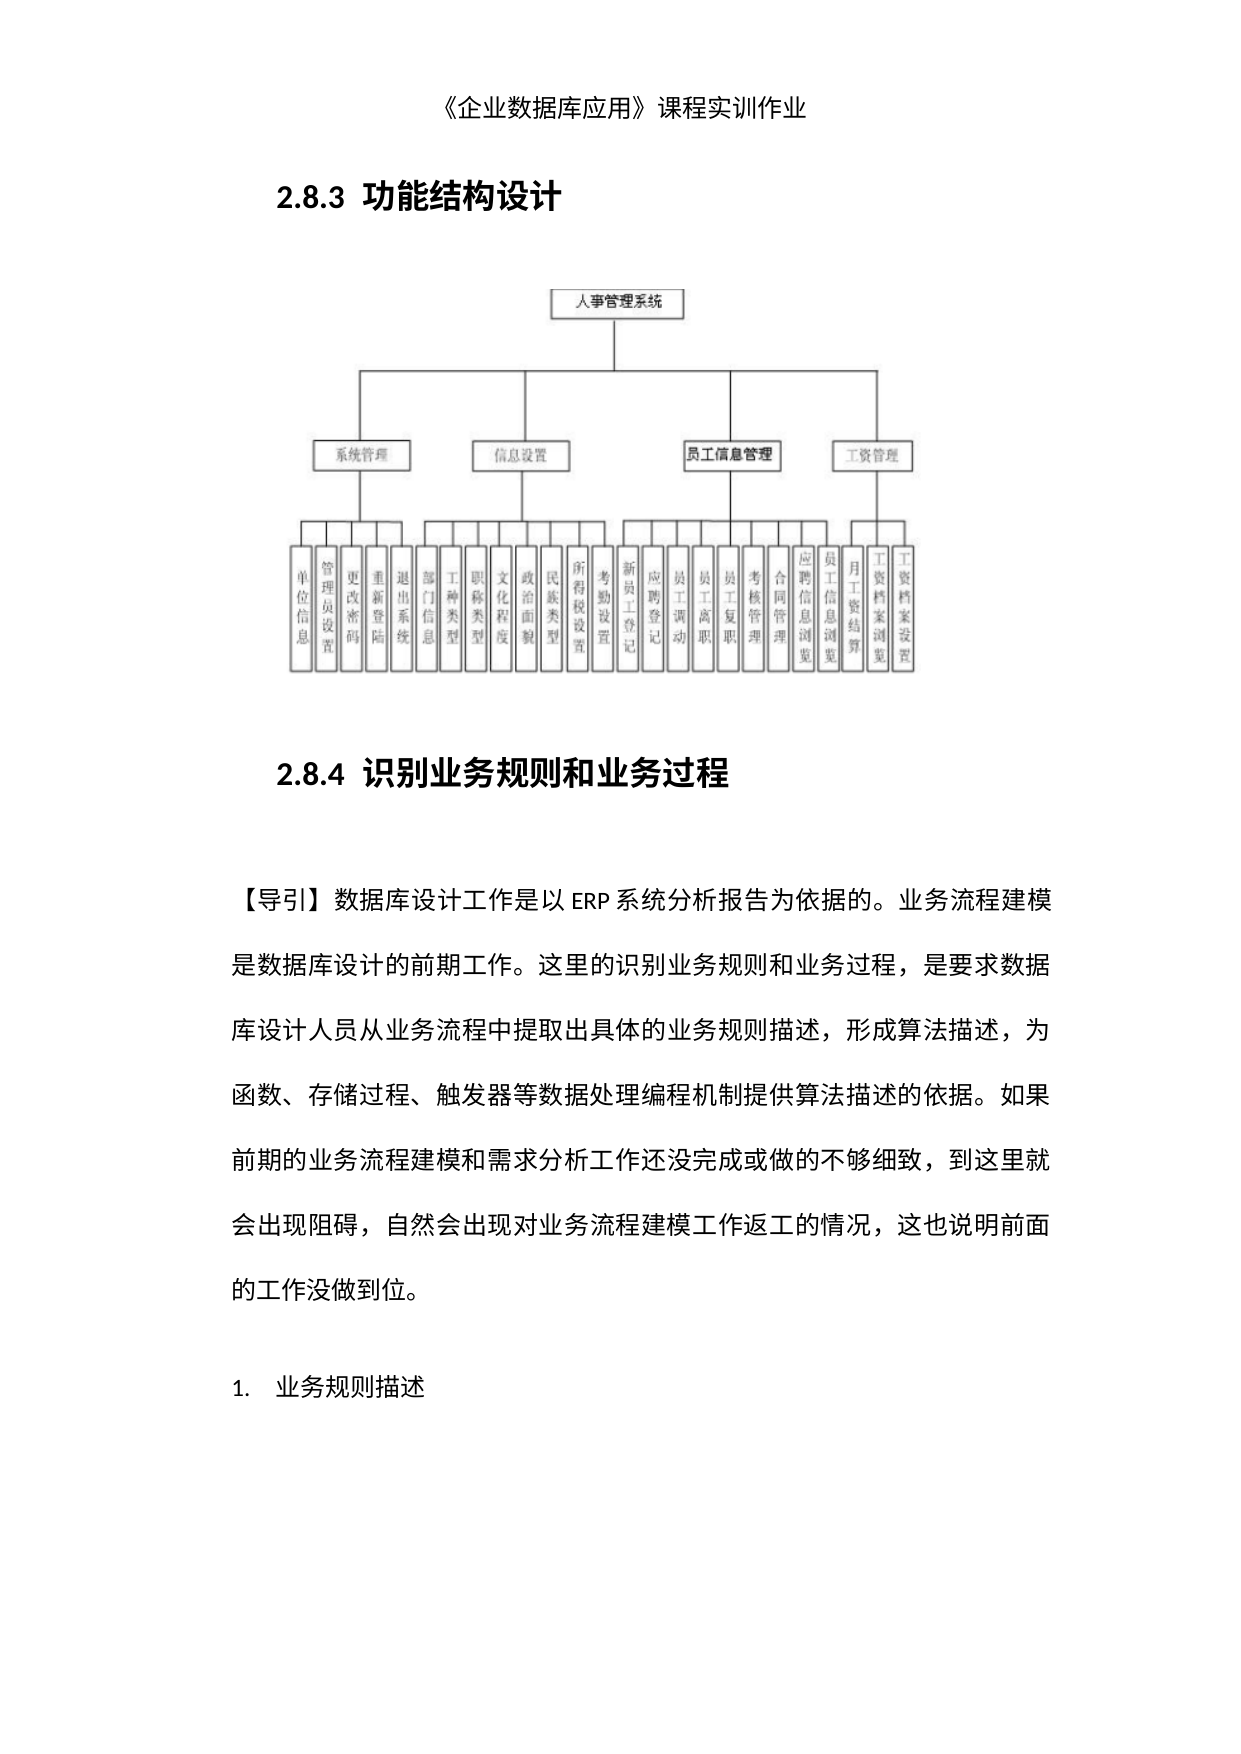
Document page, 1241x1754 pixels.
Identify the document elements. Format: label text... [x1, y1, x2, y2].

subtitle 识别业务规则和业务过程 [276, 739, 1053, 804]
text 【导引】数据库设计工作是以ERP系统分析报告为依据的。业务流程建模是数据库设计的前期工作。这里的识别业务规则和业务过程，是要求数据库设计人员从业务流程中提取出具体的业务规则描述，形成算法描述，为函数、存储过程、触发器等数据处理编程机制提供算法描述的依据。如果前期的业务流程建模和需求分析工作还没完成或做的不够细致，到这里就会出现阻碍，自然会出现对业务流程建模工作返工的情况，这也说明前面的工作没做到位。 [231, 866, 1053, 1321]
list 业务规则描述 [231, 1353, 1053, 1418]
picture [187, 289, 1052, 690]
subtitle 功能结构设计 [276, 162, 1053, 227]
